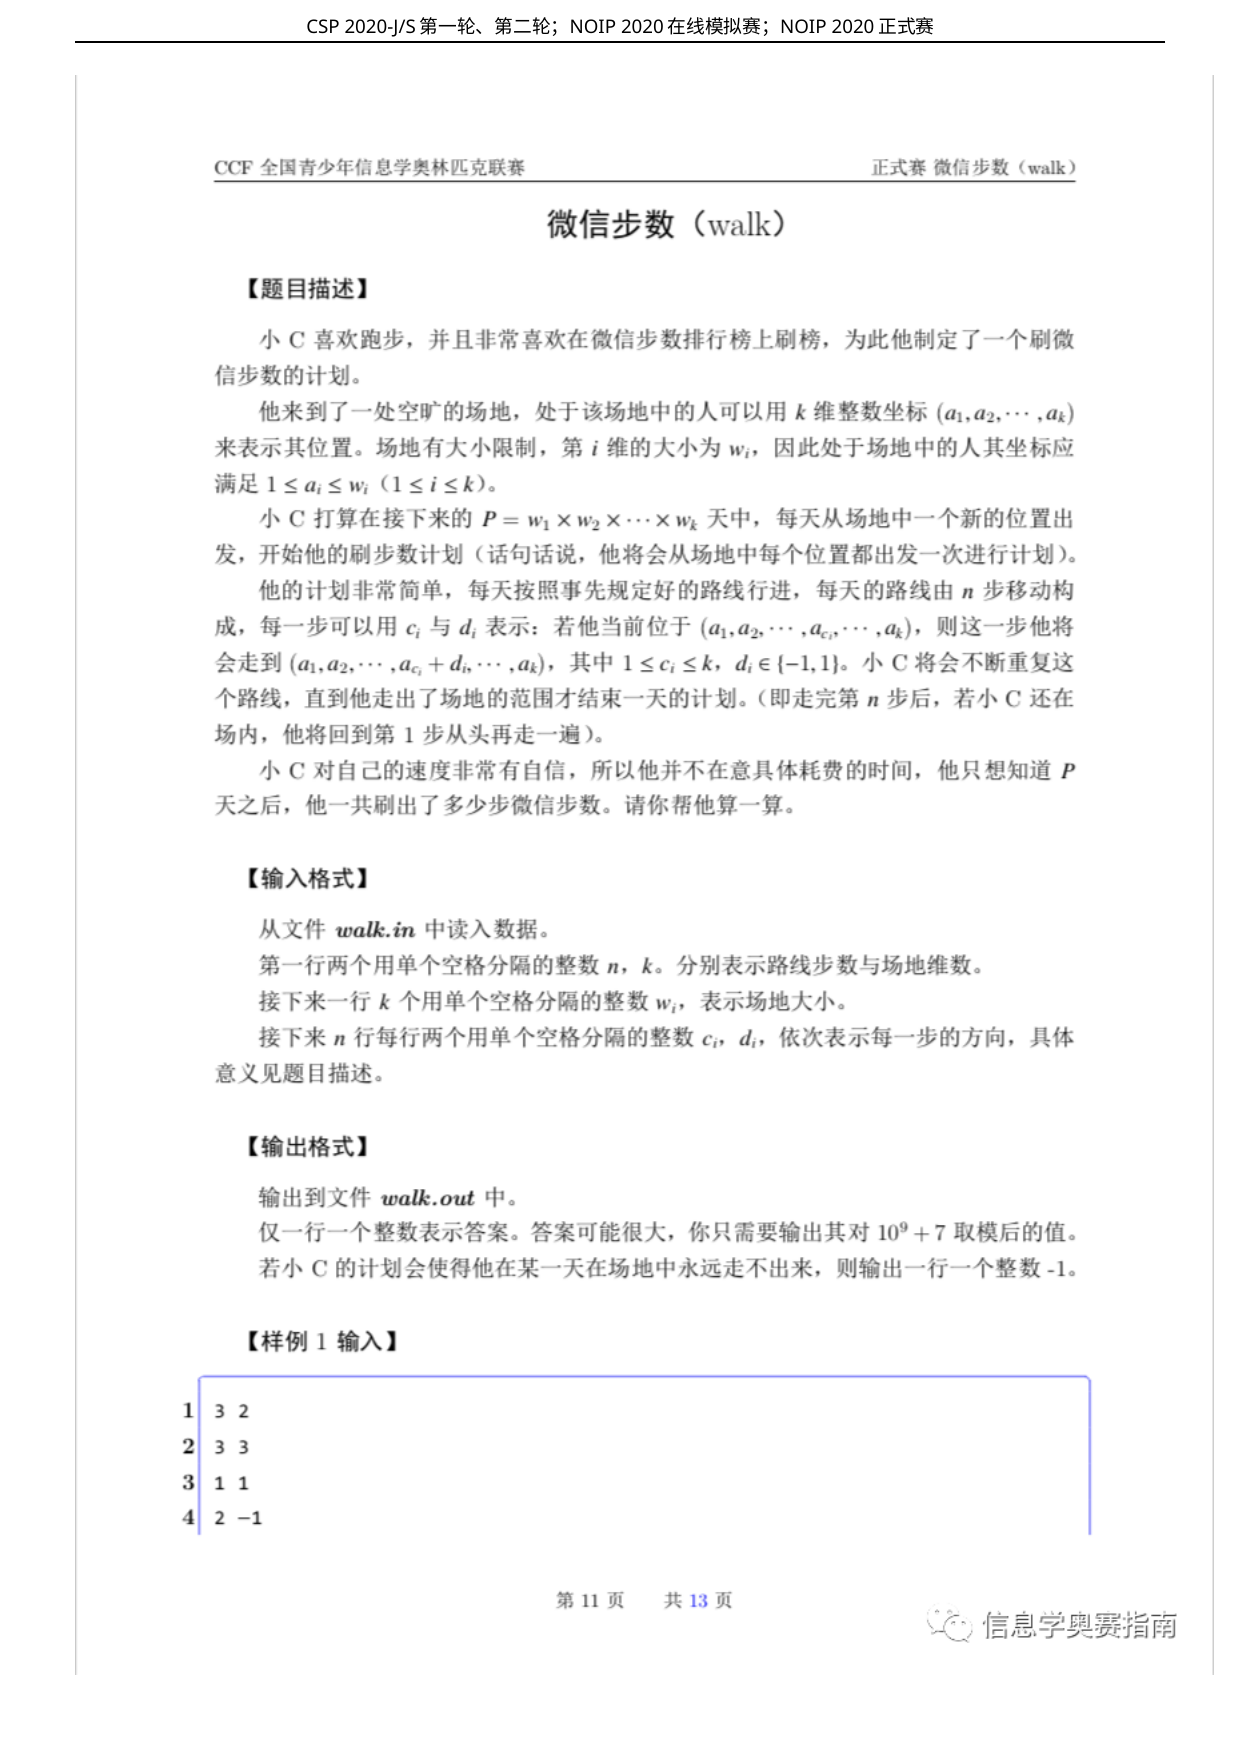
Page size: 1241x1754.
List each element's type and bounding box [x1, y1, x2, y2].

picture [75, 75, 1214, 1675]
